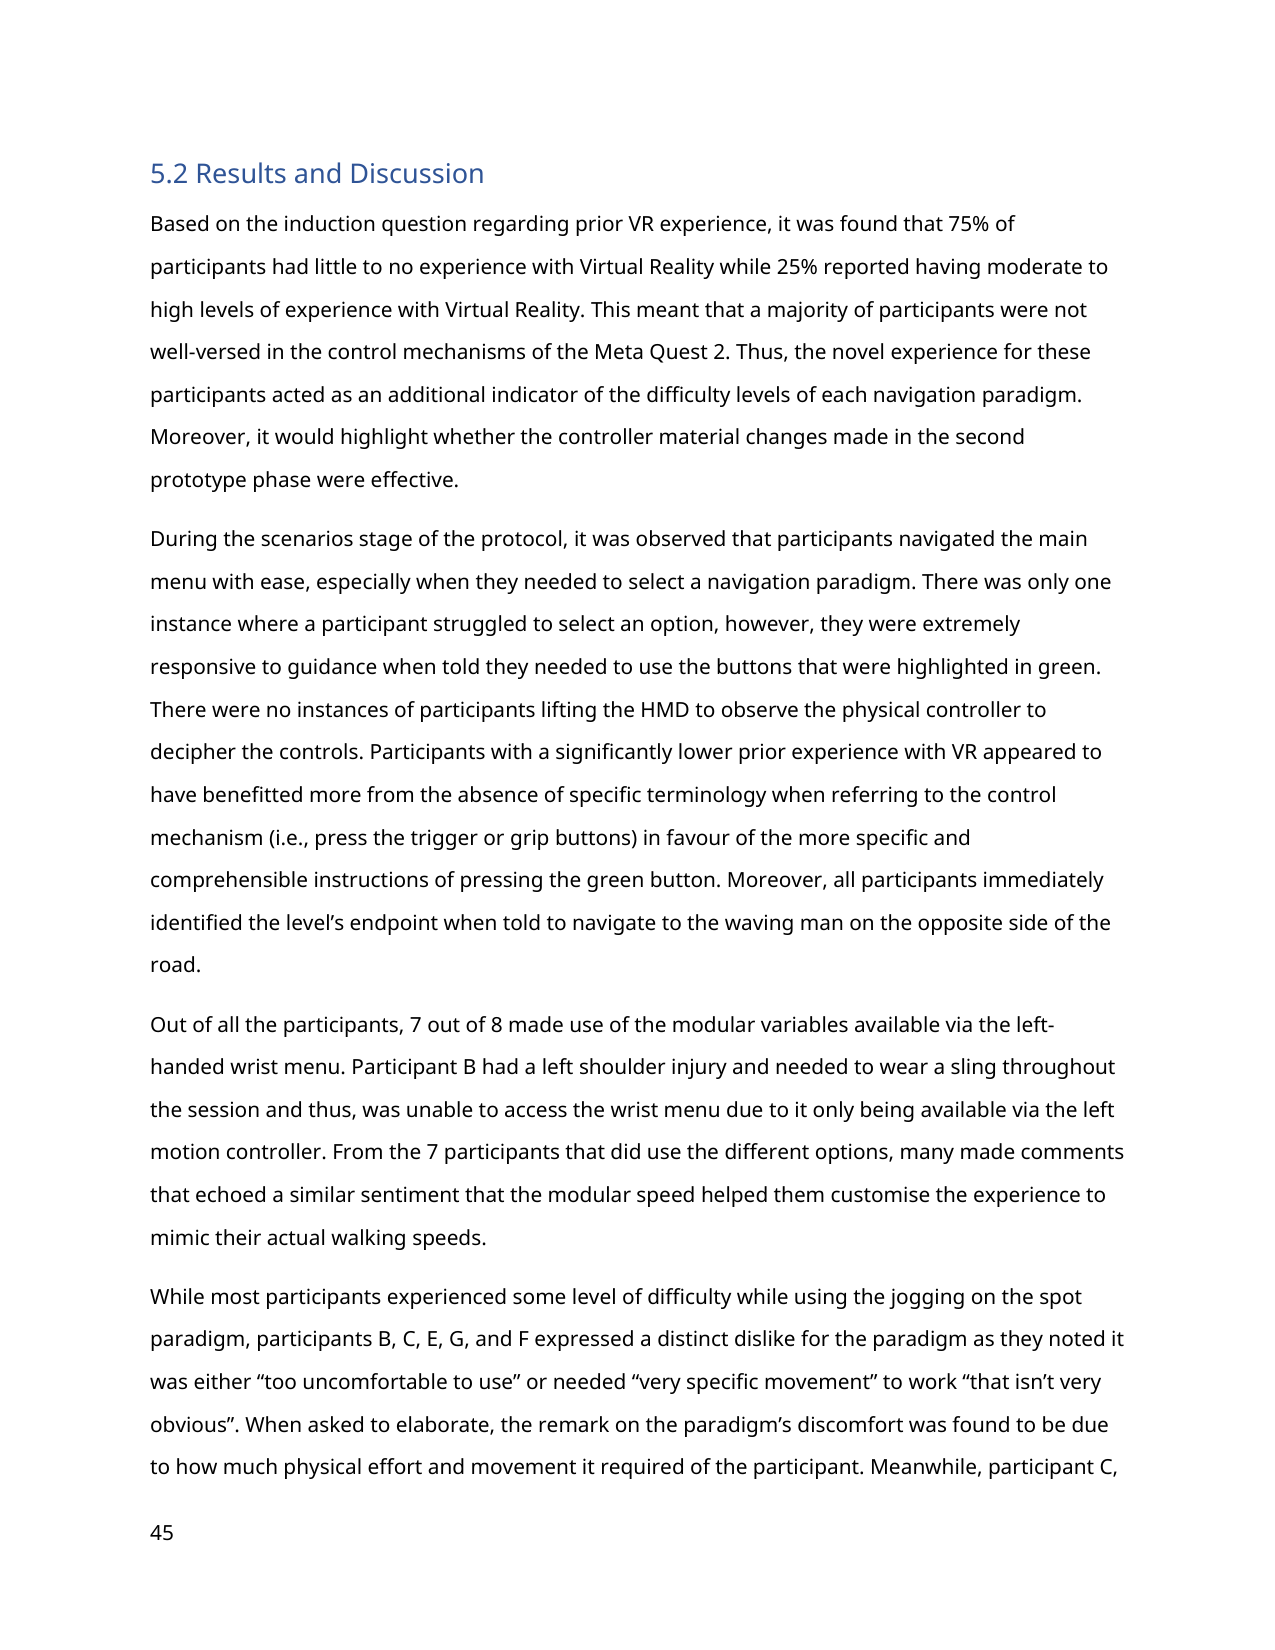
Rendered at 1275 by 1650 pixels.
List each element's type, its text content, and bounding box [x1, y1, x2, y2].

text Based on the induction question regarding prior VR experience, it was found that 75% of participants had little to no experience with Virtual Reality while 25% reported having moderate to high levels of experience with Virtual Reality. This meant that a majority of participants were not well-versed in the control mechanisms of the Meta Quest 2. Thus, the novel experience for these participants acted as an additional indicator of the difficulty levels of each navigation paradigm. Moreover, it would highlight whether the controller material changes made in the second prototype phase were effective. [150, 209, 1125, 493]
text Out of all the participants, 7 out of 8 made use of the modular variables available via the left-handed wrist menu. Participant B had a left shoulder injury and needed to wear a sling throughout the session and thus, was unable to access the wrist menu due to it only being available via the left motion controller. From the 7 participants that did use the different options, many made comments that echoed a similar sentiment that the modular speed helped them customise the experience to mimic their actual walking speeds. [150, 1010, 1125, 1251]
text During the scenarios stage of the protocol, it was observed that participants navigated the main menu with ease, especially when they needed to select a navigation paradigm. There was only one instance where a participant struggled to select an option, however, they were extremely responsive to guidance when told they needed to use the buttons that were highlighted in green. There were no instances of participants lifting the HMD to observe the physical controller to decipher the controls. Participants with a significantly lower prior experience with VR appeared to have benefitted more from the absence of specific terminology when referring to the control mechanism (i.e., press the trigger or grip buttons) in favour of the more specific and comprehensible instructions of pressing the green button. Moreover, all participants immediately identified the level’s endpoint when told to navigate to the waving man on the opposite side of the road. [150, 524, 1125, 979]
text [150, 1282, 1125, 1481]
subtitle 5.2 Results and Discussion [150, 154, 1125, 191]
